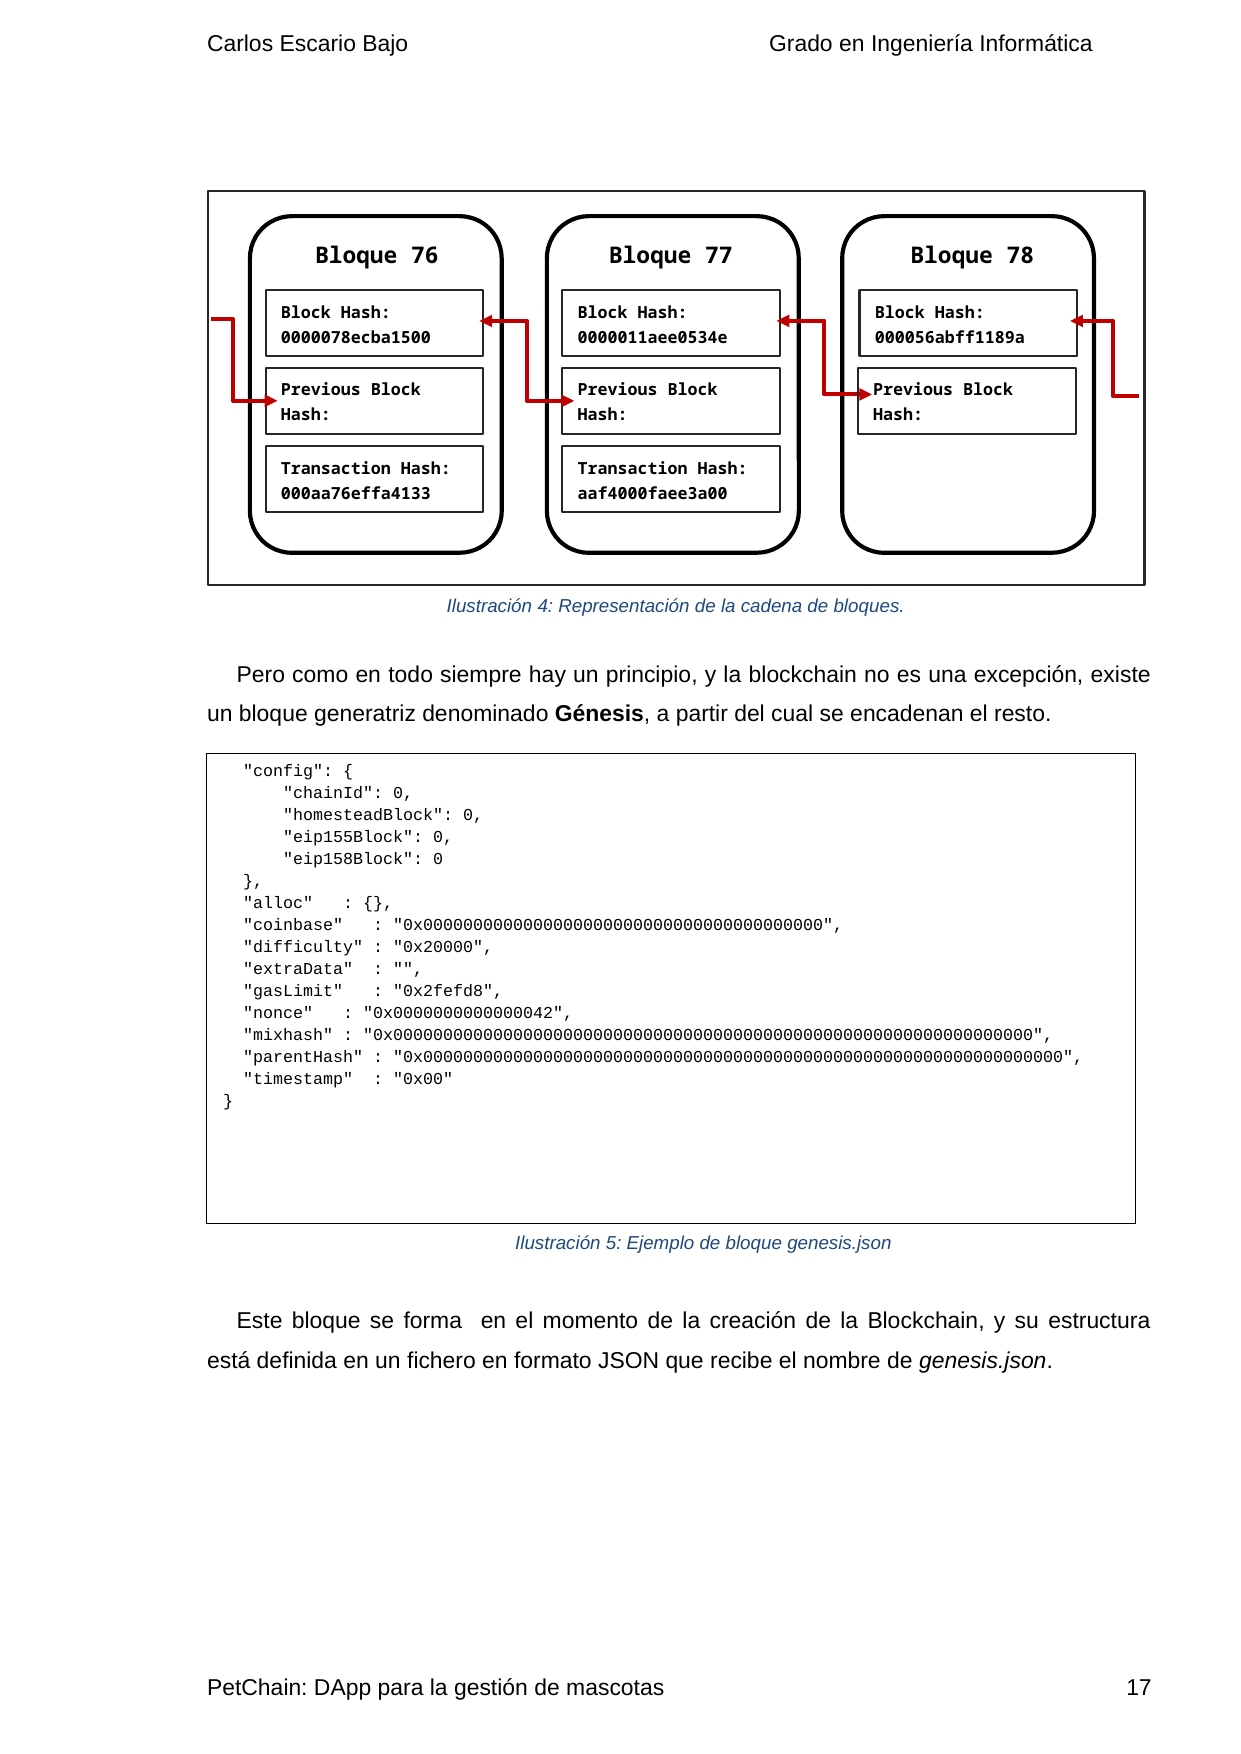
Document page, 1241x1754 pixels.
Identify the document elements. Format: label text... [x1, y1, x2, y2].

text Este bloque se forma en el momento de la creación de la Blockchain, y su estructura está definida en un fichero en formato JSON que recibe el nombre de genesis.json. [207, 1307, 1152, 1373]
text Pero como en todo siempre hay un principio, y la blockchain no es una excepción, existe un bloque generatriz denominado Génesis, a partir del cual se encadenan el resto. [207, 661, 1152, 727]
